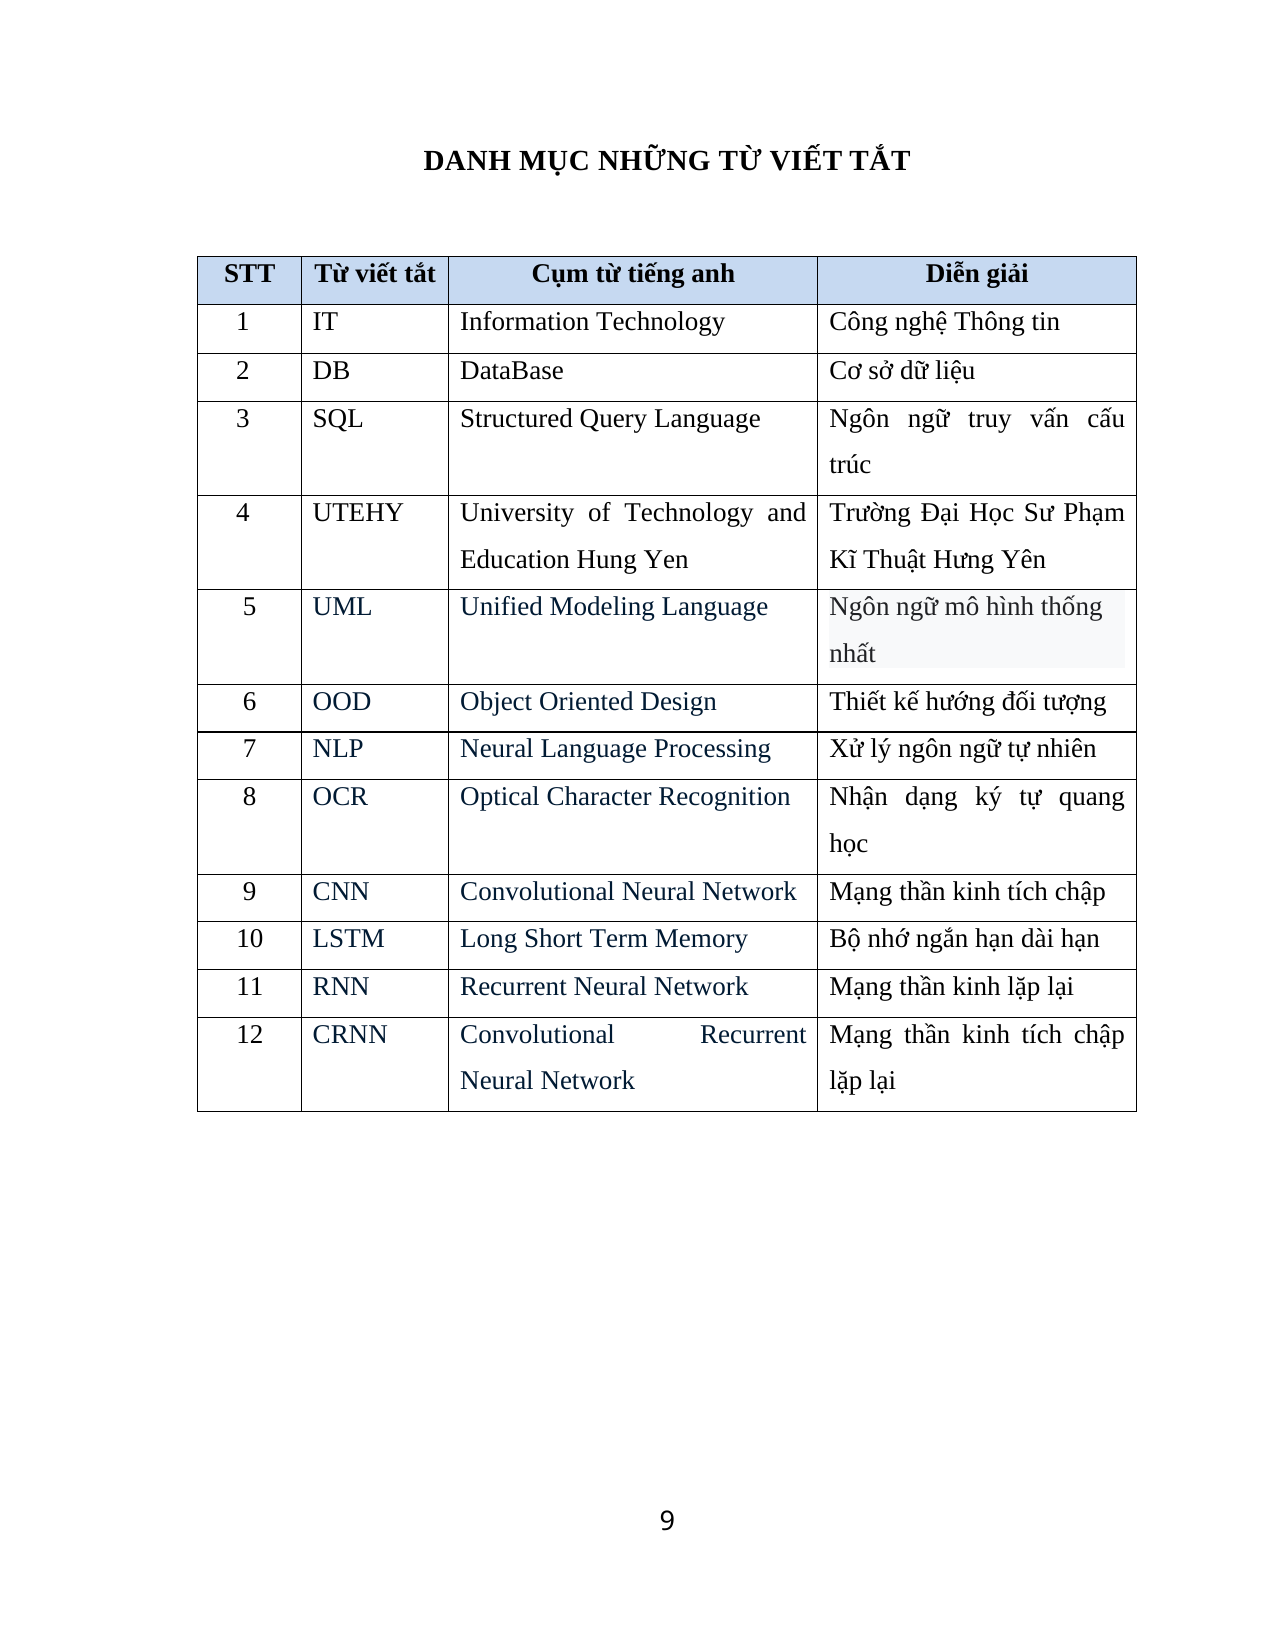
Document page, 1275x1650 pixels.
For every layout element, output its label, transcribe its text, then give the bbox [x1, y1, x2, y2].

table_cell University of Technology and Education Hung Yen [449, 496, 817, 589]
table_cell Convolutional Recurrent Neural Network [449, 1018, 817, 1111]
table_cell Mạng thần kinh tích chập [818, 875, 1136, 921]
table_cell Mạng thần kinh tích chập lặp lại [818, 1018, 1136, 1111]
table_cell RNN [302, 970, 448, 1017]
table_header STT [198, 257, 301, 304]
table_cell Ngôn ngữ mô hình thống nhất [818, 590, 1136, 684]
table_cell OCR [302, 780, 448, 873]
table_cell Object Oriented Design [449, 685, 817, 731]
table_cell 1 [198, 305, 301, 353]
table_cell UTEHY [302, 496, 448, 589]
table_cell UML [302, 590, 448, 684]
table_cell Convolutional Neural Network [449, 875, 817, 921]
table_cell Nhận dạng ký tự quang học [818, 780, 1136, 873]
table_cell IT [302, 305, 448, 353]
table_cell 6 [198, 685, 301, 731]
table_cell LSTM [302, 922, 448, 969]
table_cell DataBase [449, 354, 817, 401]
table_cell Long Short Term Memory [449, 922, 817, 969]
table_cell CRNN [302, 1018, 448, 1111]
table_cell Neural Language Processing [449, 733, 817, 779]
table_cell 10 [198, 922, 301, 969]
table_cell 2 [198, 354, 301, 401]
table_cell 3 [198, 402, 301, 495]
table_cell DB [302, 354, 448, 401]
table_cell Optical Character Recognition [449, 780, 817, 873]
table_cell Cơ sở dữ liệu [818, 354, 1136, 401]
table_header Cụm từ tiếng anh [449, 257, 817, 304]
table_cell Bộ nhớ ngắn hạn dài hạn [818, 922, 1136, 969]
table_cell SQL [302, 402, 448, 495]
table_cell Information Technology [449, 305, 817, 353]
table_cell 4 [198, 496, 301, 589]
table_cell 9 [198, 875, 301, 921]
table_header Từ viết tắt [302, 257, 448, 304]
table_cell Trường Đại Học Sư Phạm Kĩ Thuật Hưng Yên [818, 496, 1136, 589]
table_cell Thiết kế hướng đối tượng [818, 685, 1136, 731]
text DANH MỤC NHỮNG TỪ VIẾT TẮT [177, 143, 1157, 177]
table_cell Ngôn ngữ truy vấn cấu trúc [818, 402, 1136, 495]
table_cell 11 [198, 970, 301, 1017]
table_cell Structured Query Language [449, 402, 817, 495]
table_cell Xử lý ngôn ngữ tự nhiên [818, 733, 1136, 779]
table_cell 5 [198, 590, 301, 684]
table_header Diễn giải [818, 257, 1136, 304]
table_cell Công nghệ Thông tin [818, 305, 1136, 353]
table_cell Recurrent Neural Network [449, 970, 817, 1017]
table_cell Unified Modeling Language [449, 590, 817, 684]
table_cell NLP [302, 733, 448, 779]
table_cell Mạng thần kinh lặp lại [818, 970, 1136, 1017]
table_cell 12 [198, 1018, 301, 1111]
table_cell 8 [198, 780, 301, 873]
table_cell CNN [302, 875, 448, 921]
table_cell 7 [198, 733, 301, 779]
table_cell OOD [302, 685, 448, 731]
